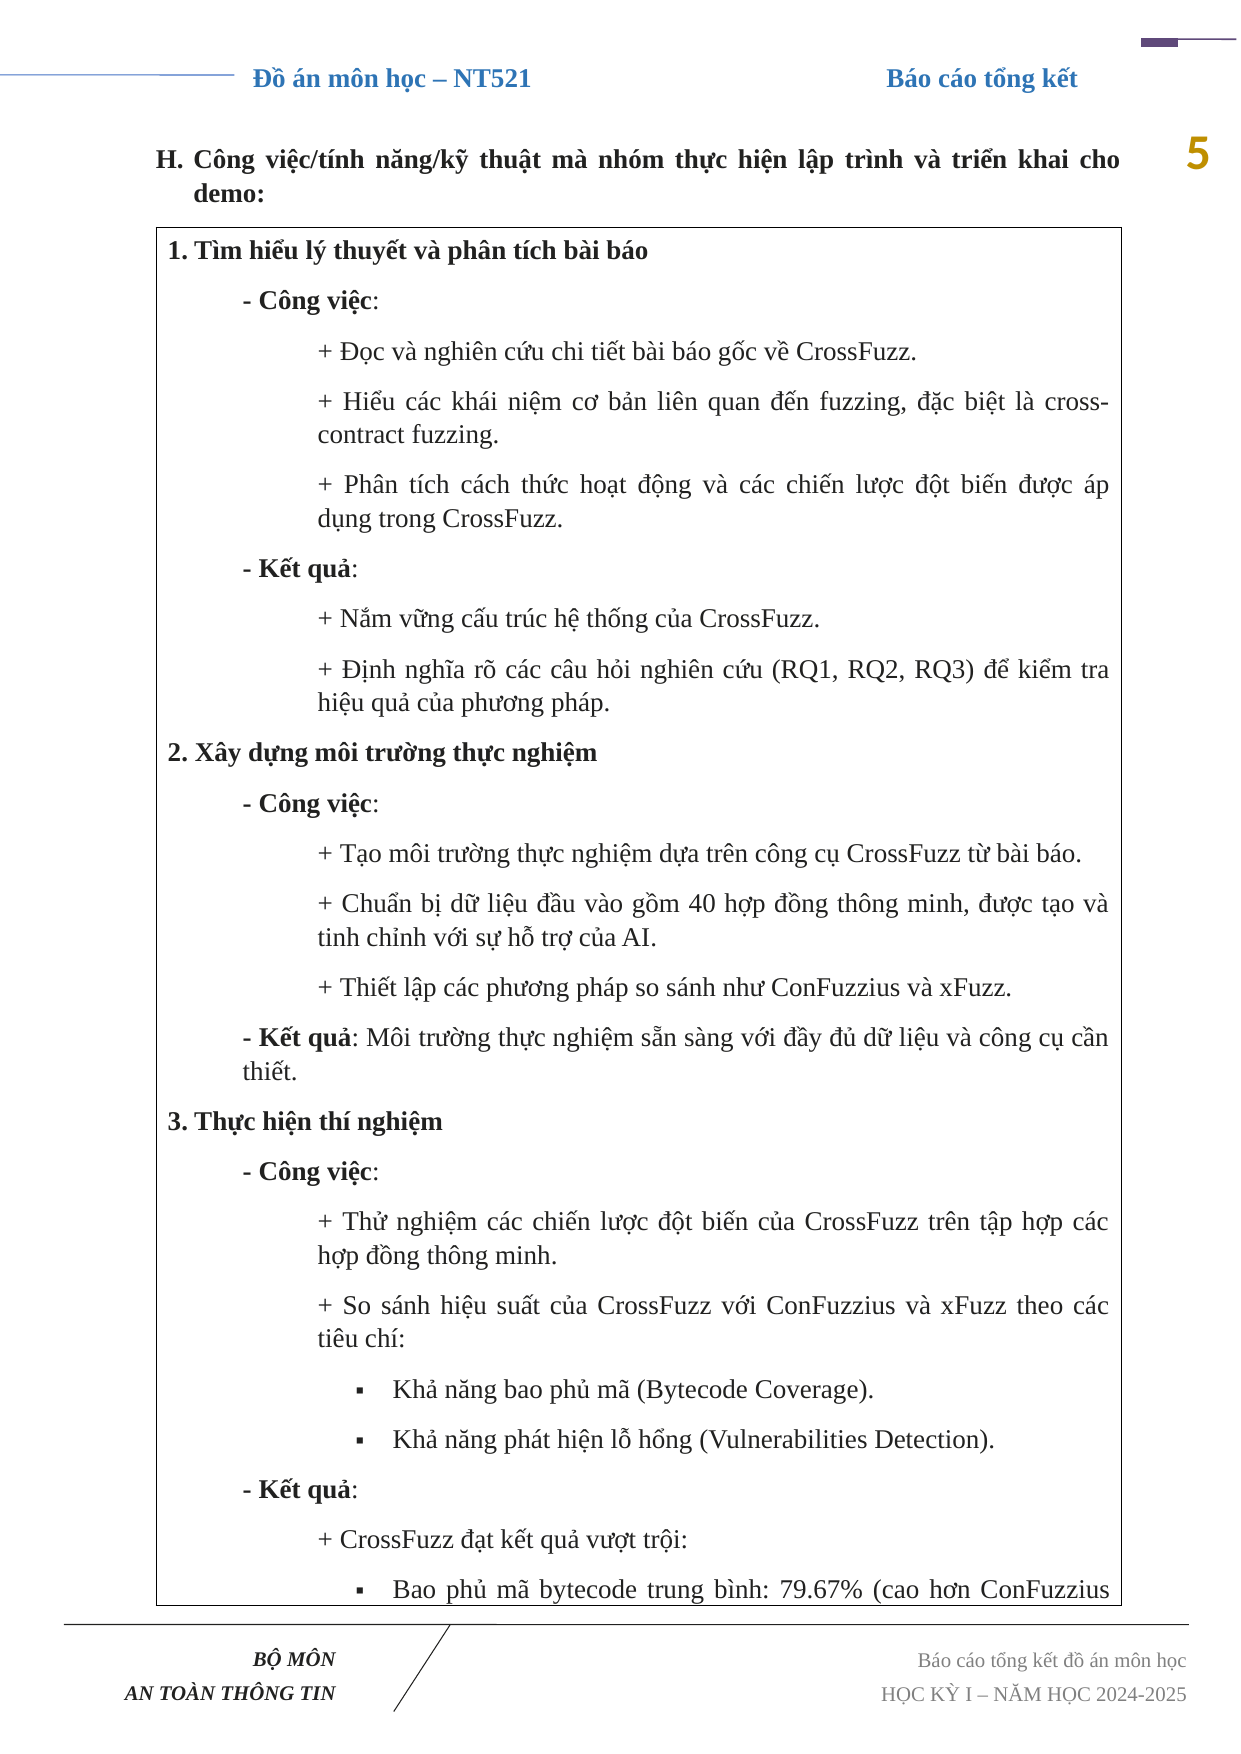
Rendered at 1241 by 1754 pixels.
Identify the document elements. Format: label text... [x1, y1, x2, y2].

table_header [157, 228, 1121, 1605]
list Công việc/tính năng/kỹ thuật mà nhóm thực hiện lập trình và triển khai cho demo: [156, 143, 1122, 208]
